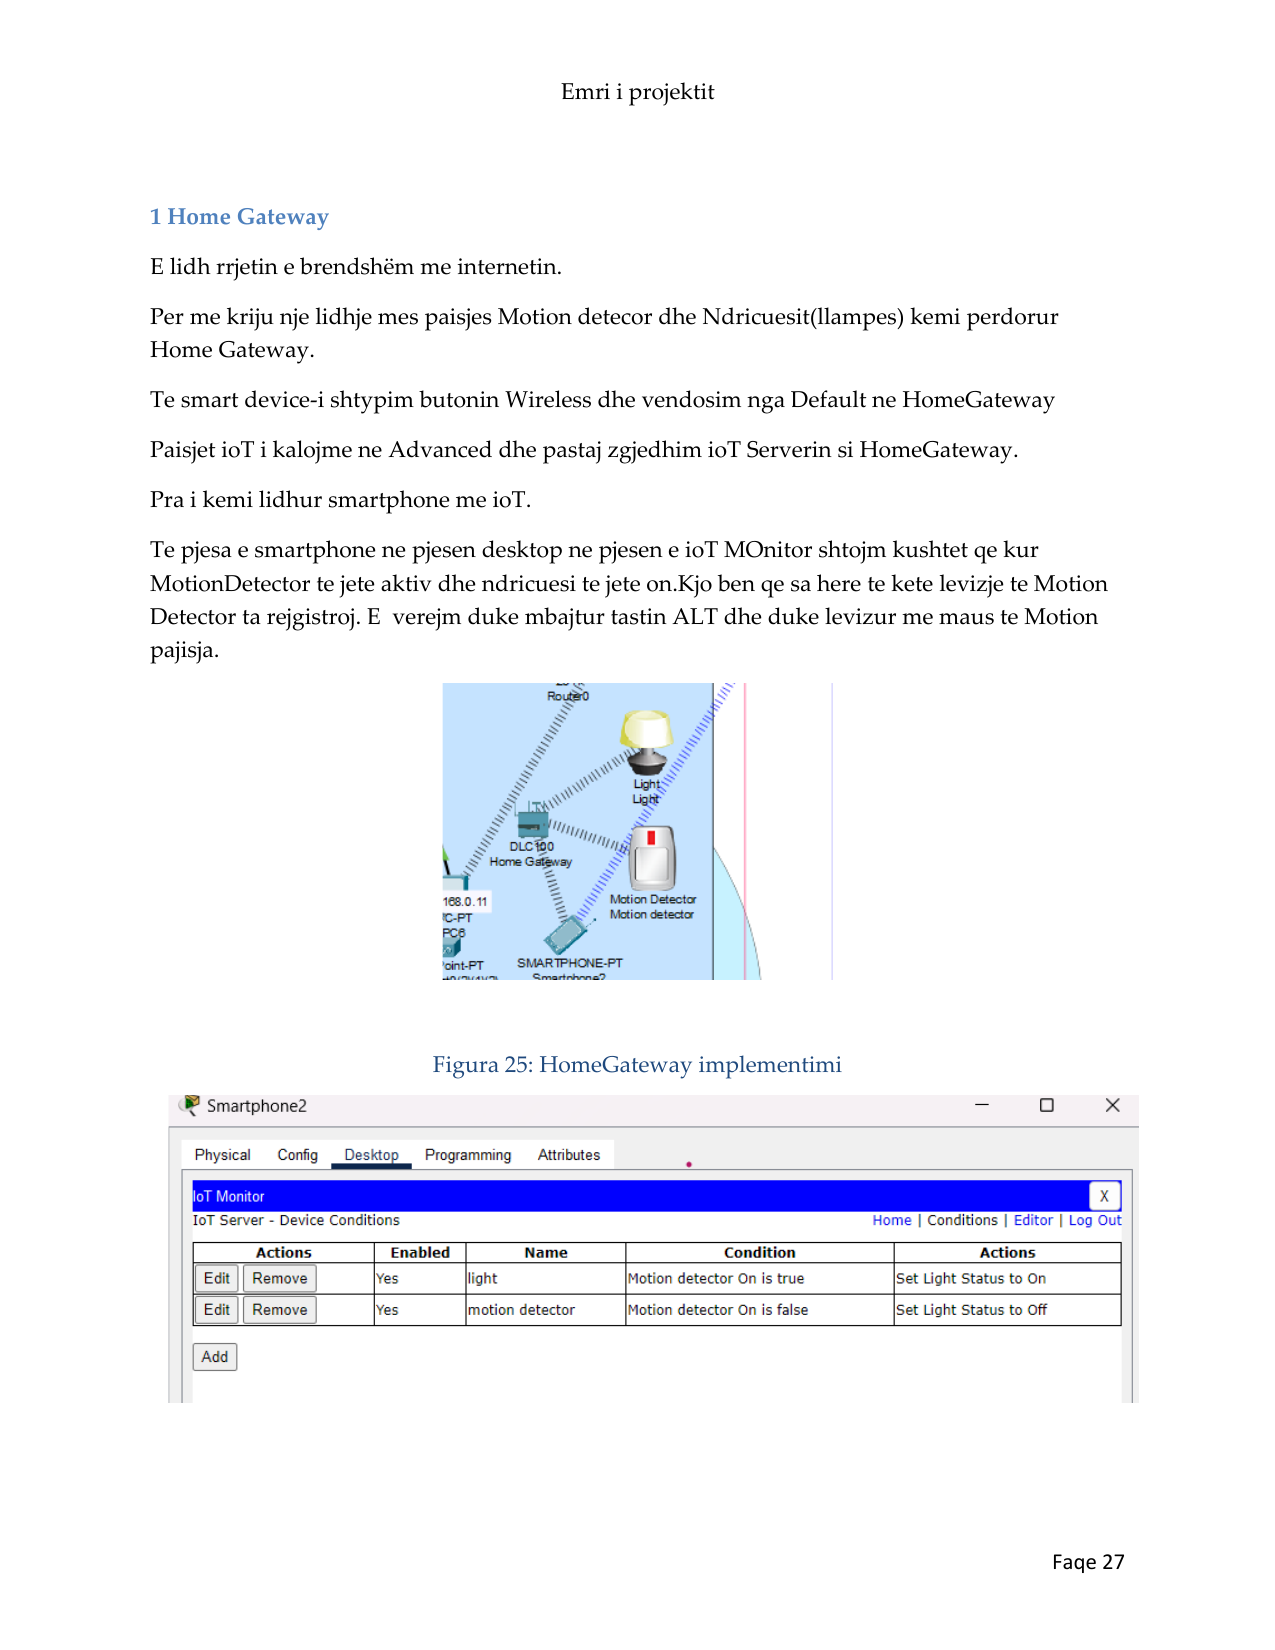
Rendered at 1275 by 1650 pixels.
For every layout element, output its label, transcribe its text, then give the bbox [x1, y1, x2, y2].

text Paisjet ioT i kalojme ne Advanced dhe pastaj zgjedhim ioT Serverin si HomeGateway. [150, 433, 1125, 464]
text Te pjesa e smartphone ne pjesen desktop ne pjesen e ioT MOnitor shtojm kushtet qe kur MotionDetector te jete aktiv dhe ndricuesi te jete on.Kjo ben qe sa here te kete levizje te Motion Detector ta rejgistroj. E verejm duke mbajtur tastin ALT dhe duke levizur me maus te Motion pajisja. [150, 533, 1125, 664]
text E lidh rrjetin e brendshëm me internetin. [150, 250, 1125, 281]
text Figura 25: HomeGateway implementimi [150, 1048, 1125, 1079]
text Pra i kemi lidhur smartphone me ioT. [150, 483, 1125, 514]
text Te smart device-i shtypim butonin Wireless dhe vendosim nga Default ne HomeGateway [150, 383, 1125, 414]
picture [442, 683, 833, 980]
text Per me kriju nje lidhje mes paisjes Motion detecor dhe Ndricuesit(llampes) kemi perdorur Home Gateway. [150, 300, 1125, 364]
picture [167, 1095, 1139, 1402]
text 1 Home Gateway [150, 200, 1125, 231]
